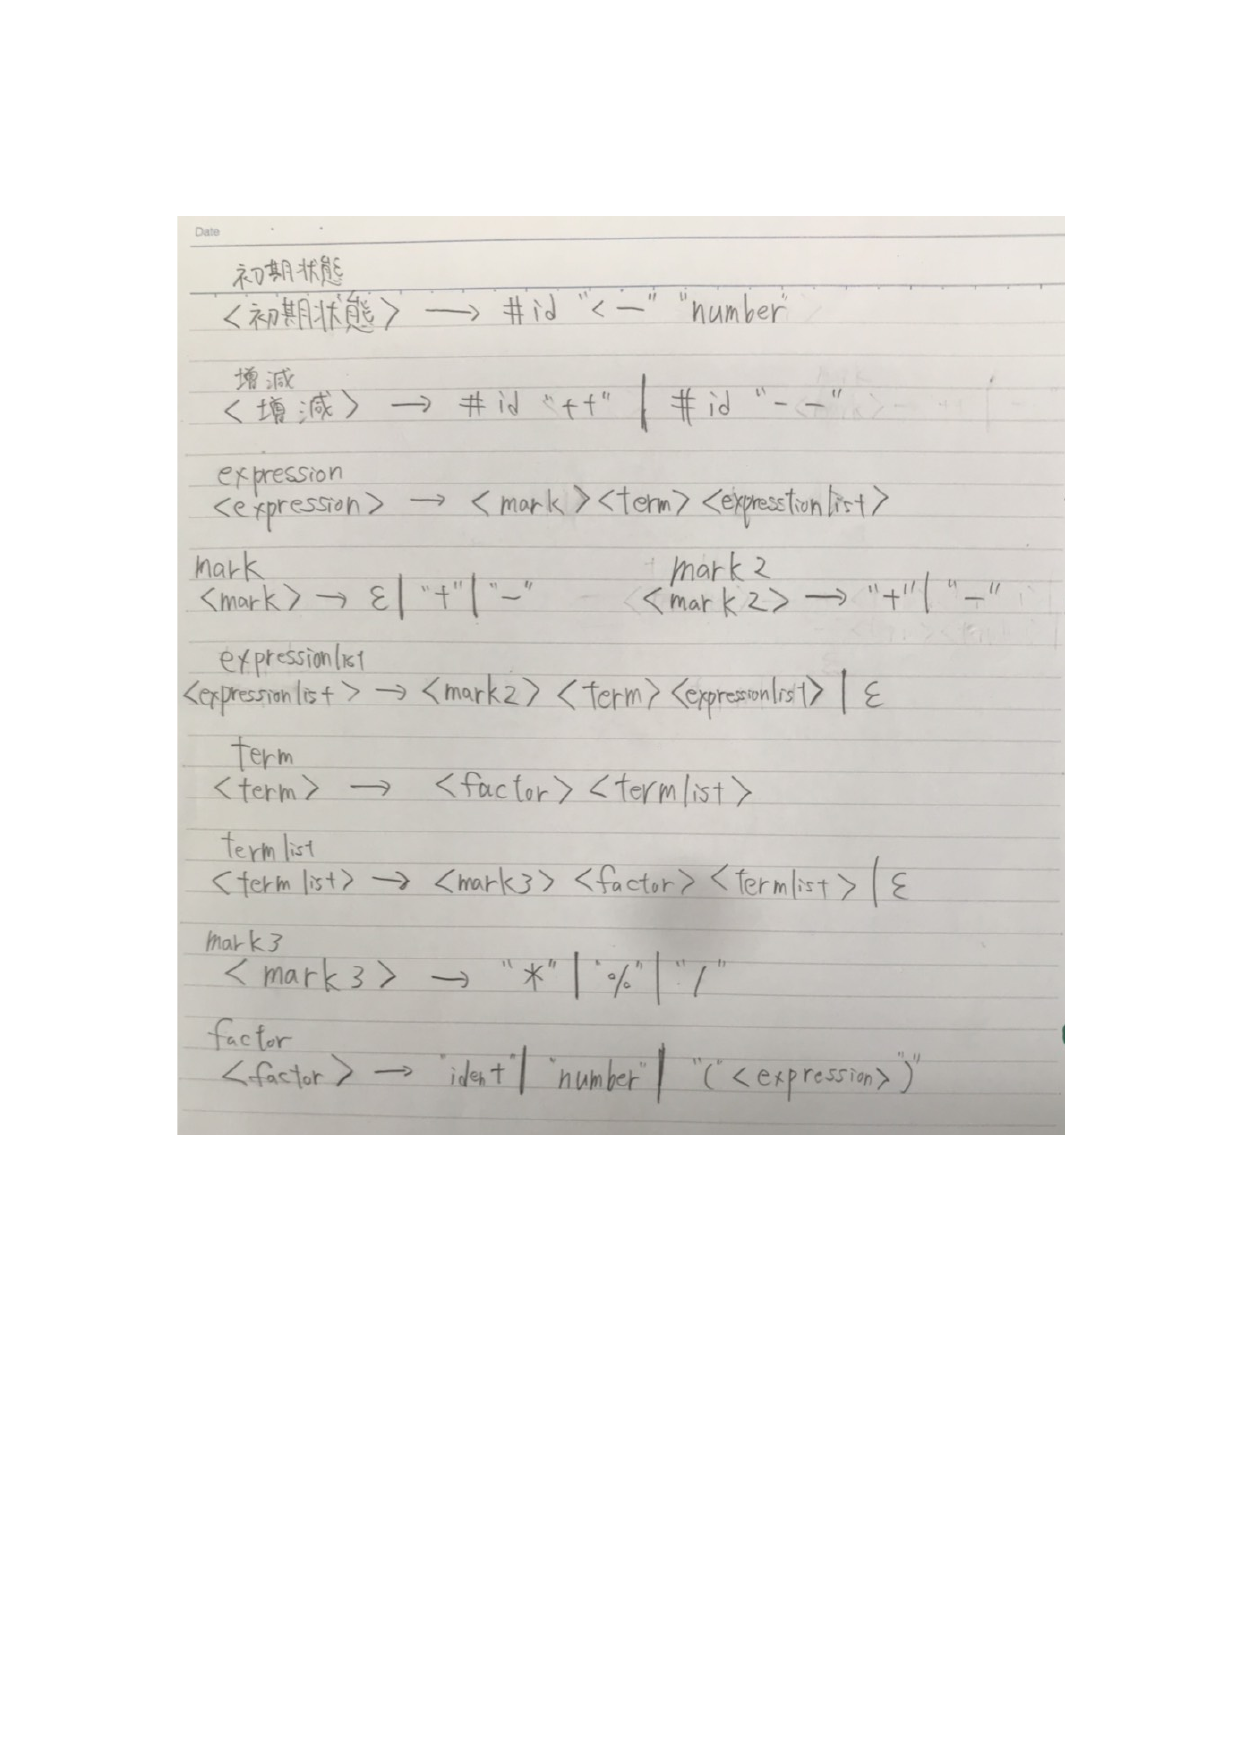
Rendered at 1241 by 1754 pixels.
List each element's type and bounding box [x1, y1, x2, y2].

picture [177, 216, 1065, 1135]
